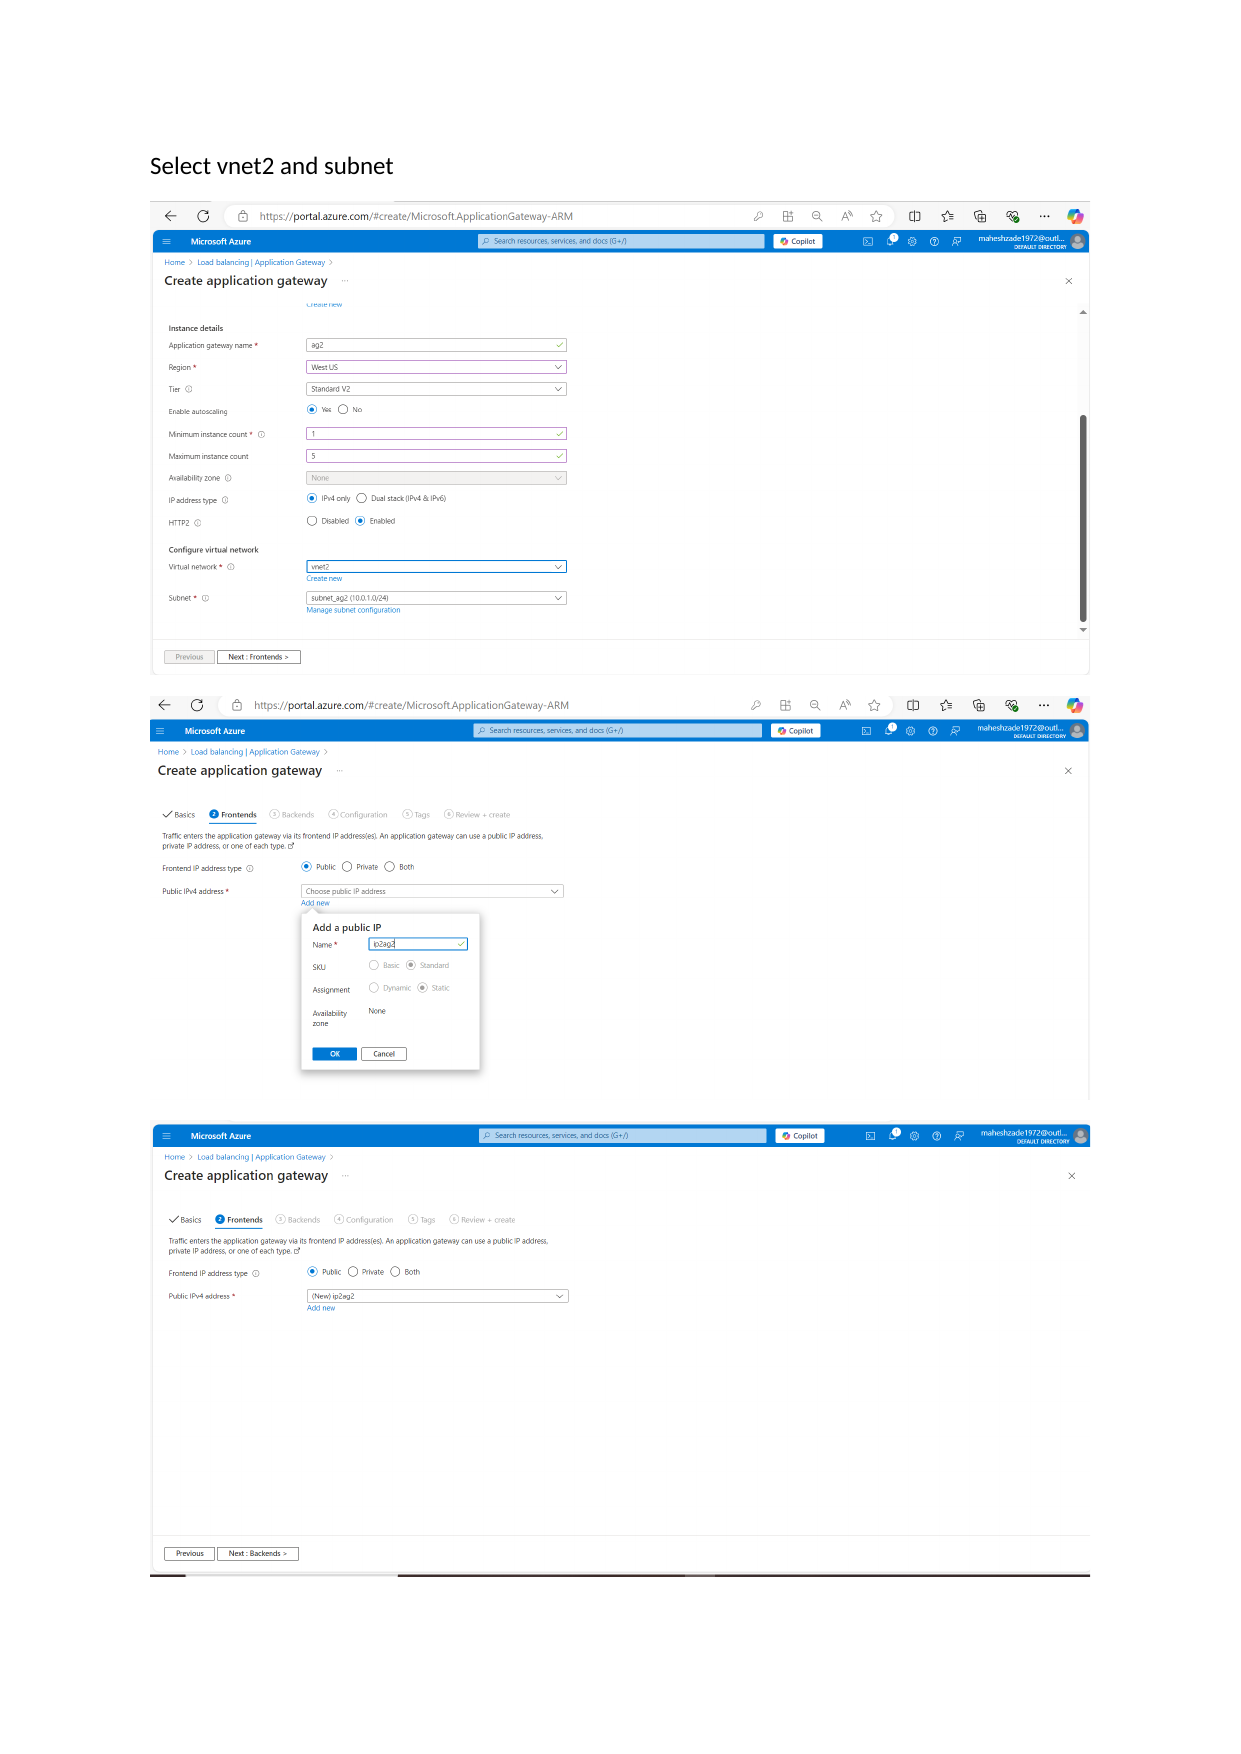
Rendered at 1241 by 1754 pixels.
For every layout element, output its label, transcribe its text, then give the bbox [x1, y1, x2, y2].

text Select vnet2 and subnet [150, 150, 1090, 181]
picture [150, 1120, 1091, 1577]
picture [150, 696, 1091, 1100]
picture [150, 201, 1091, 675]
